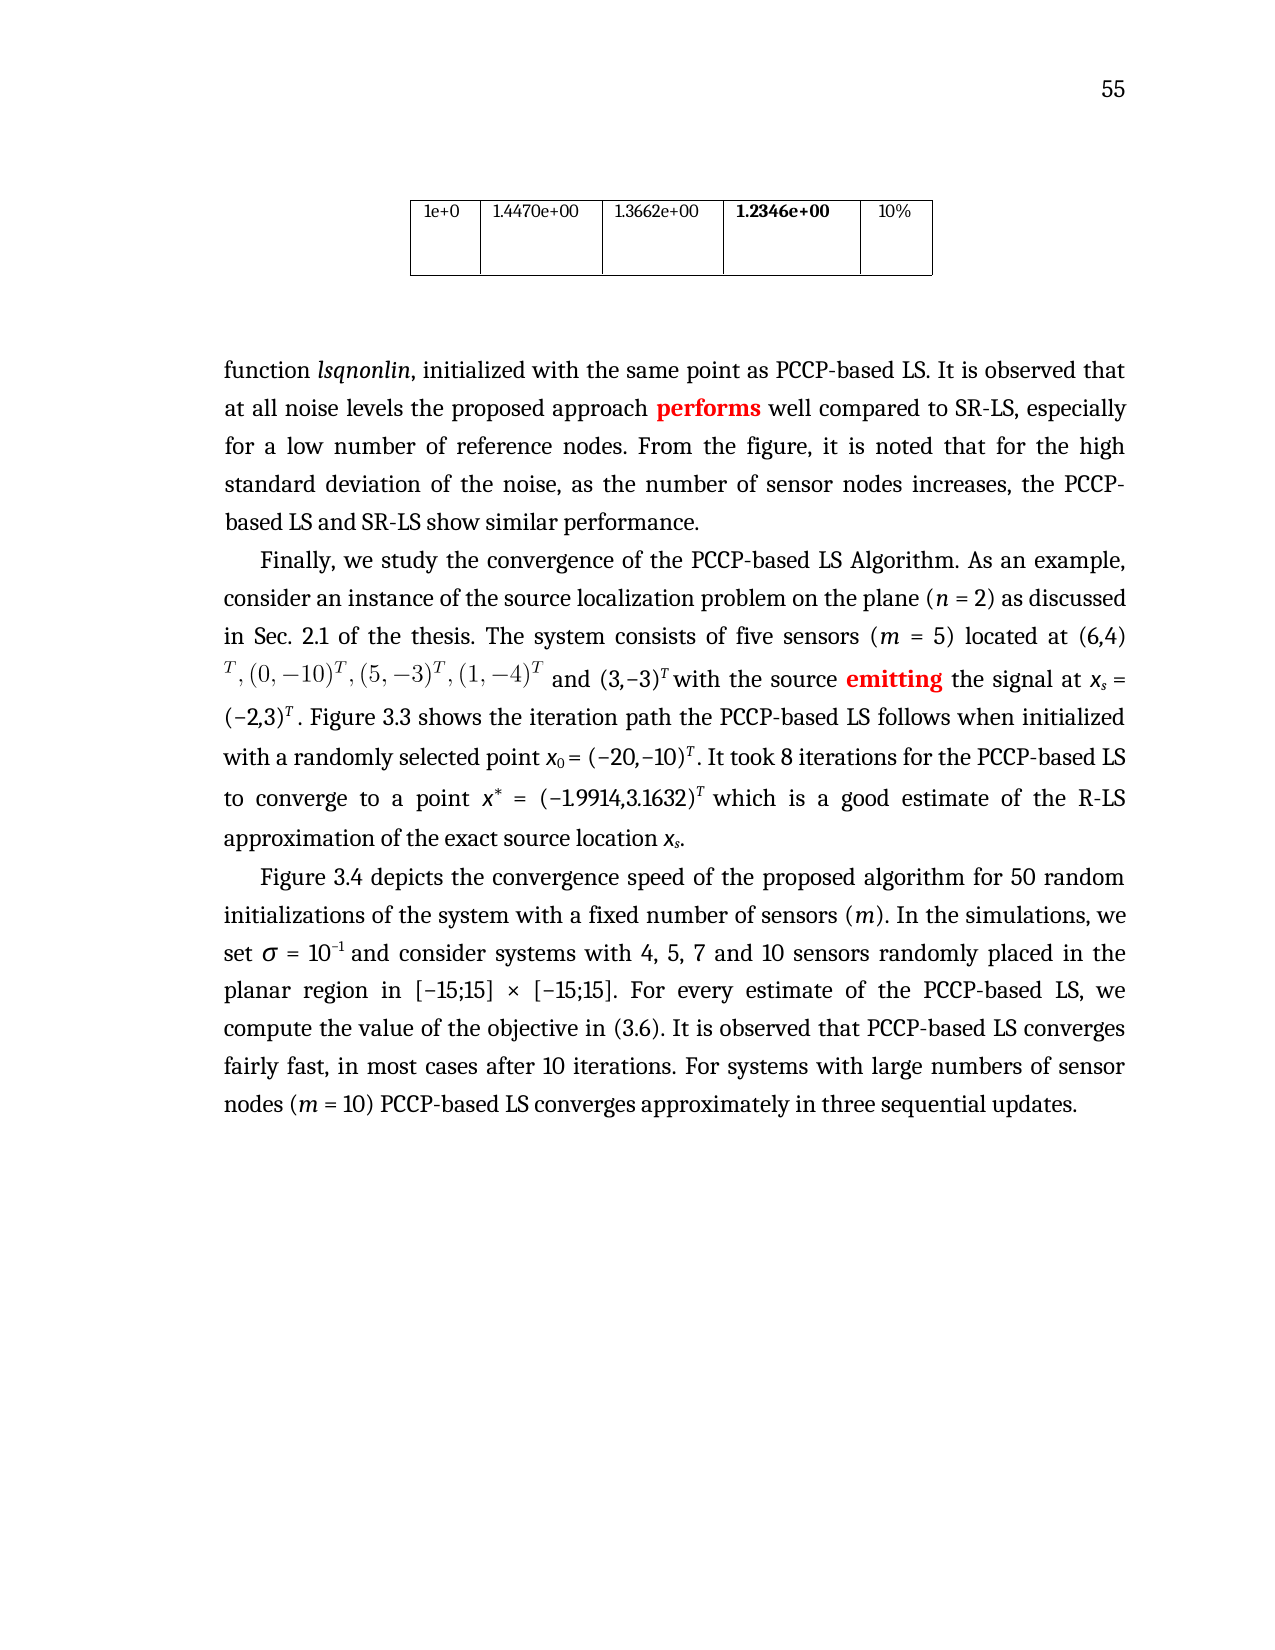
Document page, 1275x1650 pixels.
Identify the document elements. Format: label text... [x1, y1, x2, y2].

table_cell 1.2346e+00 [724, 201, 860, 274]
picture [223, 660, 544, 688]
text Finally, we study the convergence of the PCCP-based LS Algorithm. As an example, consider an instance of the source localization problem on the plane (n = 2) as discussed in Sec. 2.1 of the thesis. The system consists of five sensors (m = 5) located at (6,4) and (3,−3)T with the source emitting the signal at xs = (−2,3)T . Figure 3.3 shows the iteration path the PCCP-based LS follows when initialized with a randomly selected point x0 = (−20,−10)T . It took 8 iterations for the PCCP-based LS to converge to a point x∗ = (−1.9914,3.1632)T which is a good estimate of the R-LS approximation of the exact source location xs. [223, 546, 1127, 852]
table_cell 1e+0 [411, 201, 480, 274]
text function lsqnonlin, initialized with the same point as PCCP-based LS. It is observed that at all noise levels the proposed approach performs well compared to SR-LS, especially for a low number of reference nodes. From the figure, it is noted that for the high standard deviation of the noise, as the number of sensor nodes increases, the PCCP-based LS and SR-LS show similar performance. [223, 356, 1127, 536]
table_cell 1.3662e+00 [603, 201, 723, 274]
text Figure 3.4 depicts the convergence speed of the proposed algorithm for 50 random initializations of the system with a fixed number of sensors (m). In the simulations, we set σ = 10−1 and consider systems with 4, 5, 7 and 10 sensors randomly placed in the planar region in [−15;15] × [−15;15]. For every estimate of the PCCP-based LS, we compute the value of the objective in (3.6). It is observed that PCCP-based LS converges fairly fast, in most cases after 10 iterations. For systems with large numbers of sensor nodes (m = 10) PCCP-based LS converges approximately in three sequential updates. [223, 863, 1127, 1119]
table_cell 1.4470e+00 [481, 201, 602, 274]
table_cell 10% [861, 201, 932, 274]
